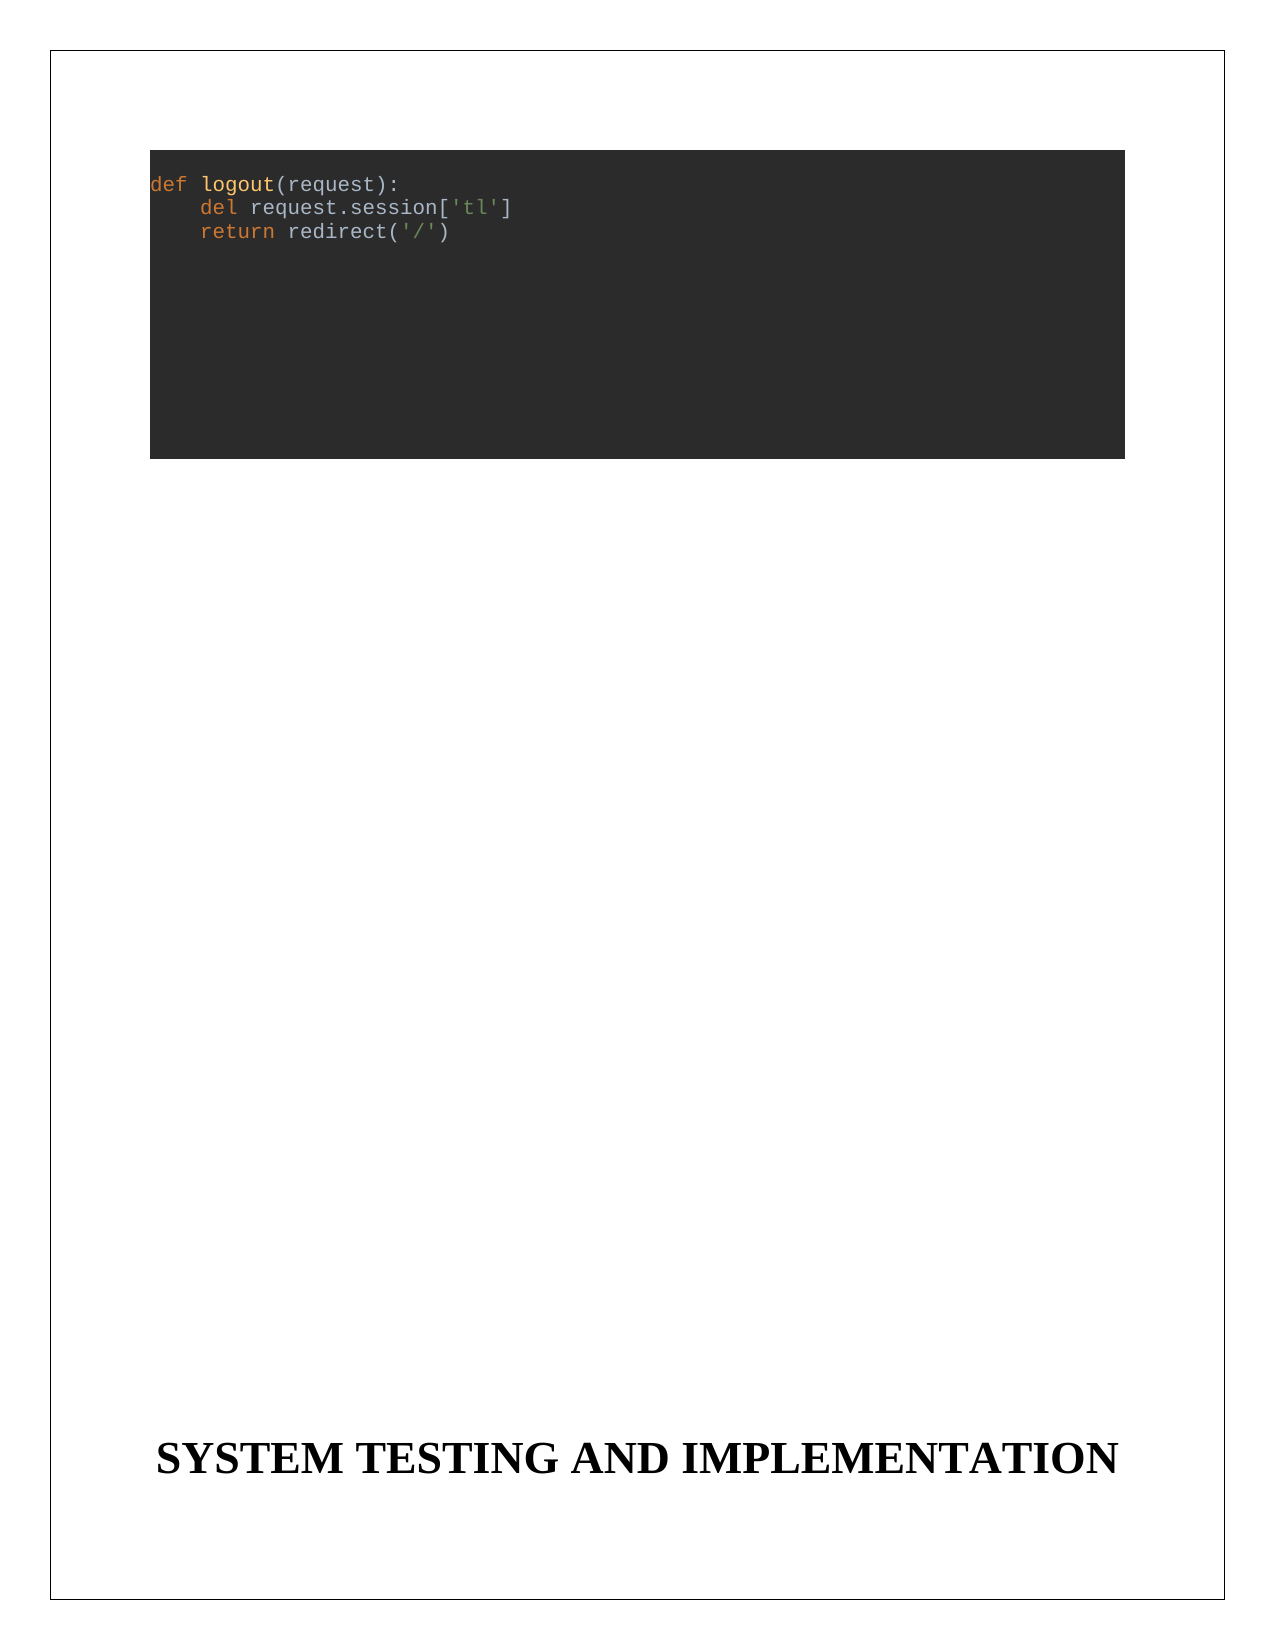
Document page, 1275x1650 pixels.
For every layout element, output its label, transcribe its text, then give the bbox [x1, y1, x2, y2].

text SYSTEM TESTING AND IMPLEMENTATION [150, 1431, 1125, 1484]
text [150, 150, 1125, 410]
